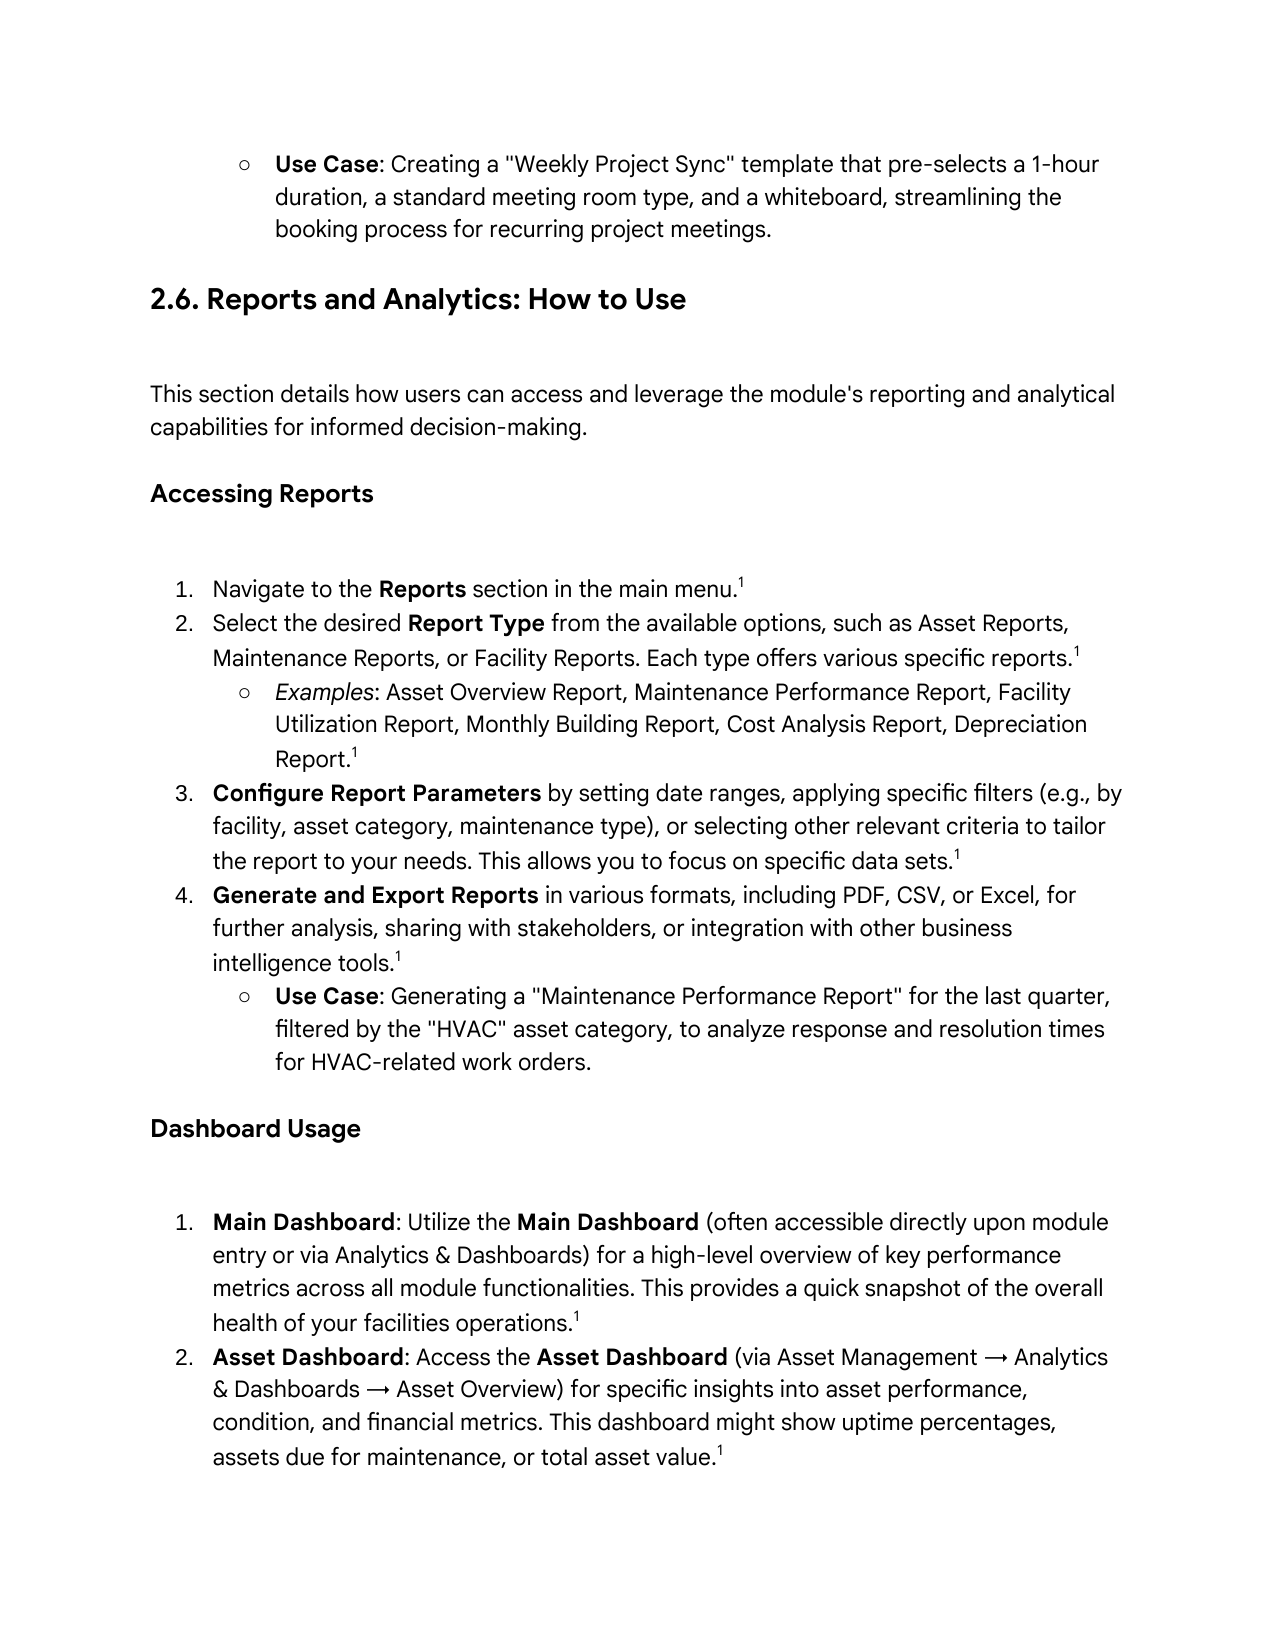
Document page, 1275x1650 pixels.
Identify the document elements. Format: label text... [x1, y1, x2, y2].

list Select the desired Report Type from the available options, such as Asset Reports, Maintenance Reports, or Facility Reports. Each type offers various specific reports.1 [175, 609, 1125, 673]
list Use Case: Generating a "Maintenance Performance Report" for the last quarter, filtered by the "HVAC" asset category, to analyze response and resolution times for HVAC-related work orders. [237, 983, 1125, 1077]
subtitle 2.6. Reports and Analytics: How to Use [150, 281, 1125, 317]
list Generate and Export Reports in various formats, including PDF, CSV, or Excel, for further analysis, sharing with stakeholders, or integration with other business intelligence tools.1 [175, 881, 1125, 978]
text This section details how users can access and leverage the module's reporting and analytical capabilities for informed decision-making. [150, 380, 1125, 442]
subtitle Accessing Reports [150, 478, 1125, 510]
list Examples: Asset Overview Report, Maintenance Performance Report, Facility Utilization Report, Monthly Building Report, Cost Analysis Report, Depreciation Report.1 [237, 678, 1125, 775]
list Configure Report Parameters by setting date ranges, applying specific filters (e.g., by facility, asset category, maintenance type), or selecting other relevant criteria to tailor the report to your needs. This allows you to focus on specific data sets.1 [175, 779, 1125, 877]
list Use Case: Creating a "Weekly Project Sync" template that pre-selects a 1-hour duration, a standard meeting room type, and a whiteboard, streamlining the booking process for recurring project meetings. [237, 150, 1125, 244]
list Navigate to the Reports section in the main menu.1 [175, 573, 1125, 605]
list Asset Dashboard: Access the Asset Dashboard (via Asset Management → Analytics & Dashboards → Asset Overview) for specific insights into asset performance, condition, and financial metrics. This dashboard might show uptime percentages, assets due for maintenance, or total asset value.1 [175, 1343, 1125, 1473]
subtitle Dashboard Usage [150, 1113, 1125, 1145]
list Main Dashboard: Utilize the Main Dashboard (often accessible directly upon module entry or via Analytics & Dashboards) for a high-level overview of key performance metrics across all module functionalities. This provides a quick snapshot of the overall health of your facilities operations.1 [175, 1208, 1125, 1338]
